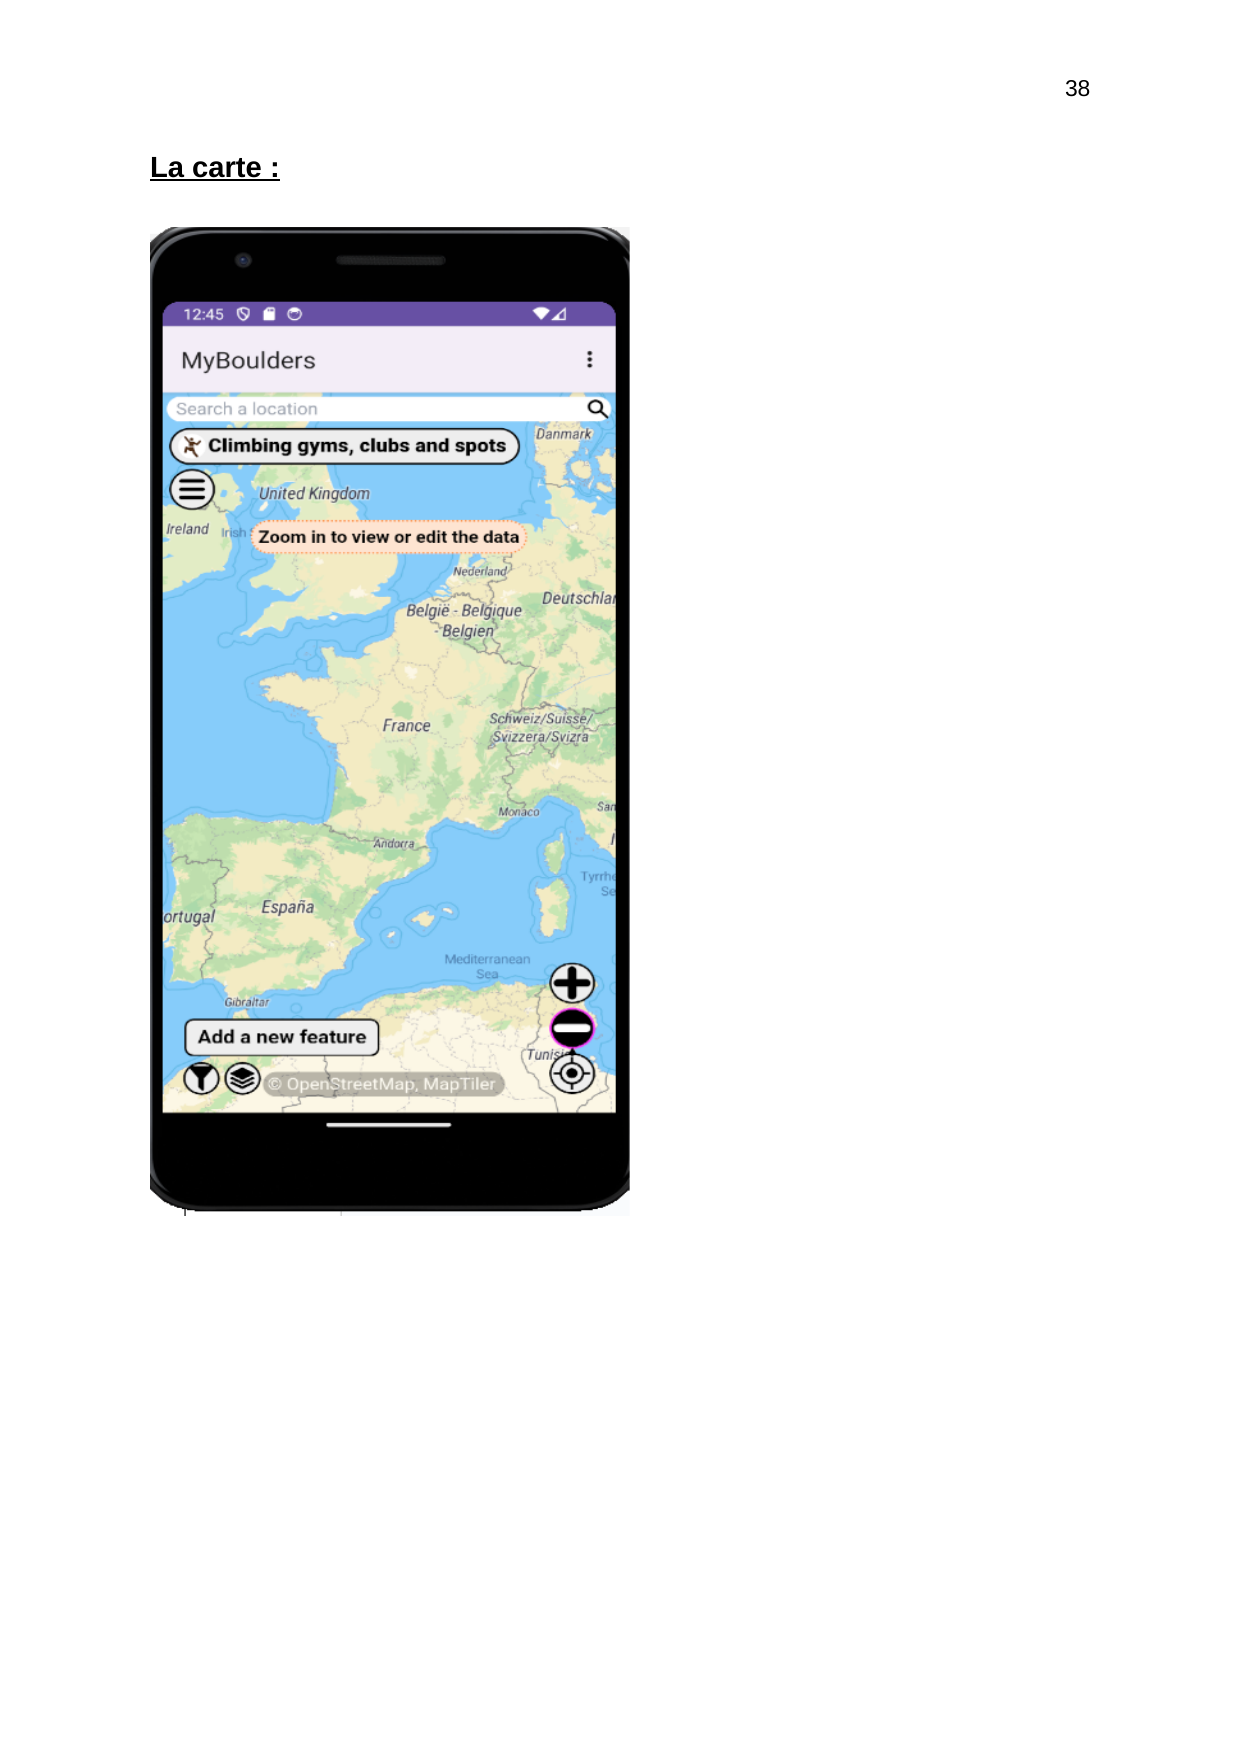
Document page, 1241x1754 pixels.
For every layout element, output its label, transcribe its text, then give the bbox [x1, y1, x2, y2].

text La carte : [150, 150, 1090, 183]
picture [150, 227, 630, 1216]
